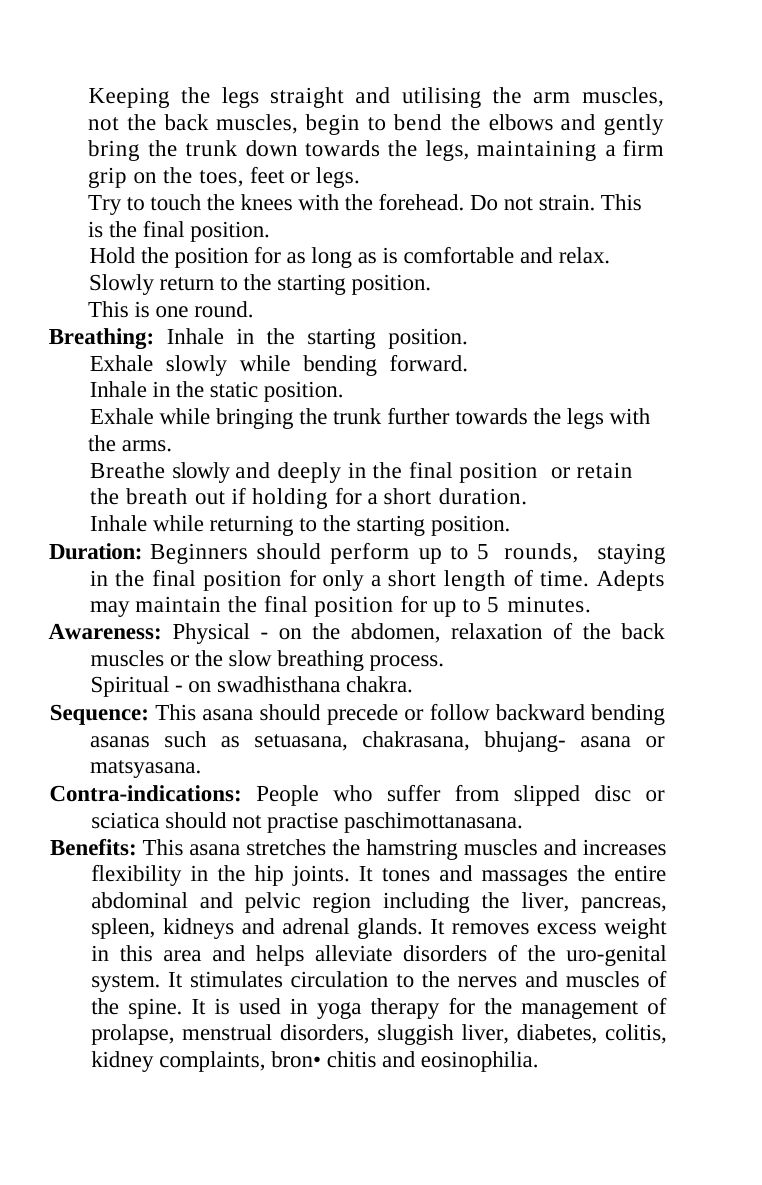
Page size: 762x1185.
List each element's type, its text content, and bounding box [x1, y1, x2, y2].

text Inhale while returning to the starting position. [90, 510, 678, 537]
text Breathing: Inhale in the starting position. Exhale slowly while bending forward. Inhale in the static position. [48, 323, 468, 403]
text Benefits: This asana stretches the hamstring muscles and increases flexibility in the hip joints. It tones and massages the entire abdominal and pelvic region including the liver, pancreas, spleen, kidneys and adrenal glands. It removes excess weight in this area and helps alleviate disorders of the uro-genital system. It stimulates circulation to the nerves and muscles of the spine. It is used in yoga therapy for the management of prolapse, menstrual disorders, sluggish liver, diabetes, colitis, kidney complaints, bron• chitis and eosinophilia. [50, 833, 667, 1072]
text Hold the position for as long as is comfortable and relax. Slowly return to the starting position. [89, 242, 656, 295]
text Try to touch the knees with the forehead. Do not strain. This is the final position. [88, 189, 656, 242]
text Breathe slowly and deeply in the final position or retain the breath out if holding for a short duration. [90, 457, 656, 510]
text This is one round. [88, 296, 678, 322]
text Contra-indications: People who suffer from slipped disc or sciatica should not practise paschimottanasana. [49, 780, 665, 833]
text Keeping the legs straight and utilising the arm muscles, not the back muscles, begin to bend the elbows and gently bring the trunk down towards the legs, maintaining a firm grip on the toes, feet or legs. [88, 82, 664, 188]
text Spiritual - on swadhisthana chakra. [90, 672, 678, 698]
text Sequence: This asana should precede or follow backward bending asanas such as setuasana, chakrasana, bhujang- asana or matsyasana. [49, 699, 666, 778]
text Exhale while bringing the trunk further towards the legs with the arms. [88, 403, 656, 456]
text Duration: Beginners should perform up to 5 rounds, staying in the final position for only a short length of time. Adepts may maintain the final position for up to 5 minutes. [49, 538, 666, 618]
text Awareness: Physical - on the abdomen, relaxation of the back muscles or the slow breathing process. [48, 618, 666, 671]
